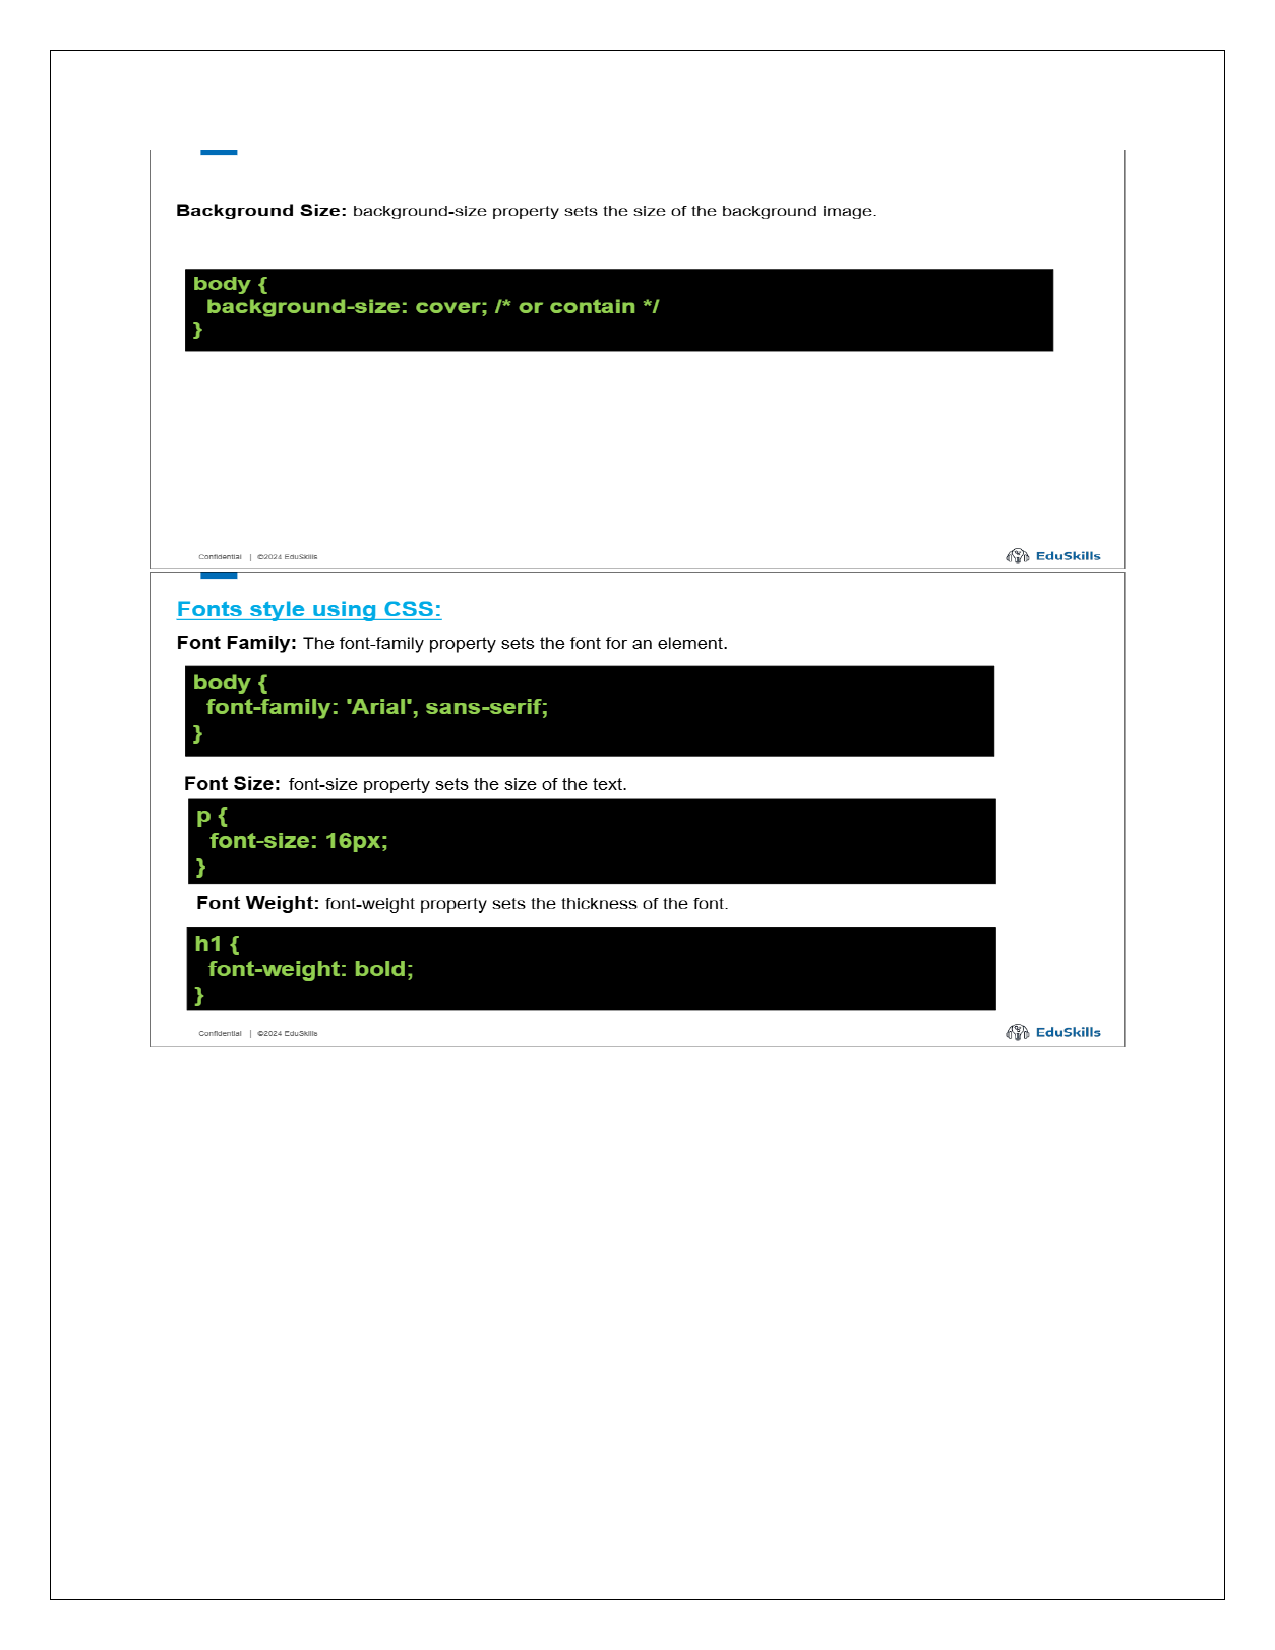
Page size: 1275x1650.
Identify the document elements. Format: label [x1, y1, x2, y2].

picture [150, 572, 1126, 1047]
picture [150, 150, 1126, 569]
